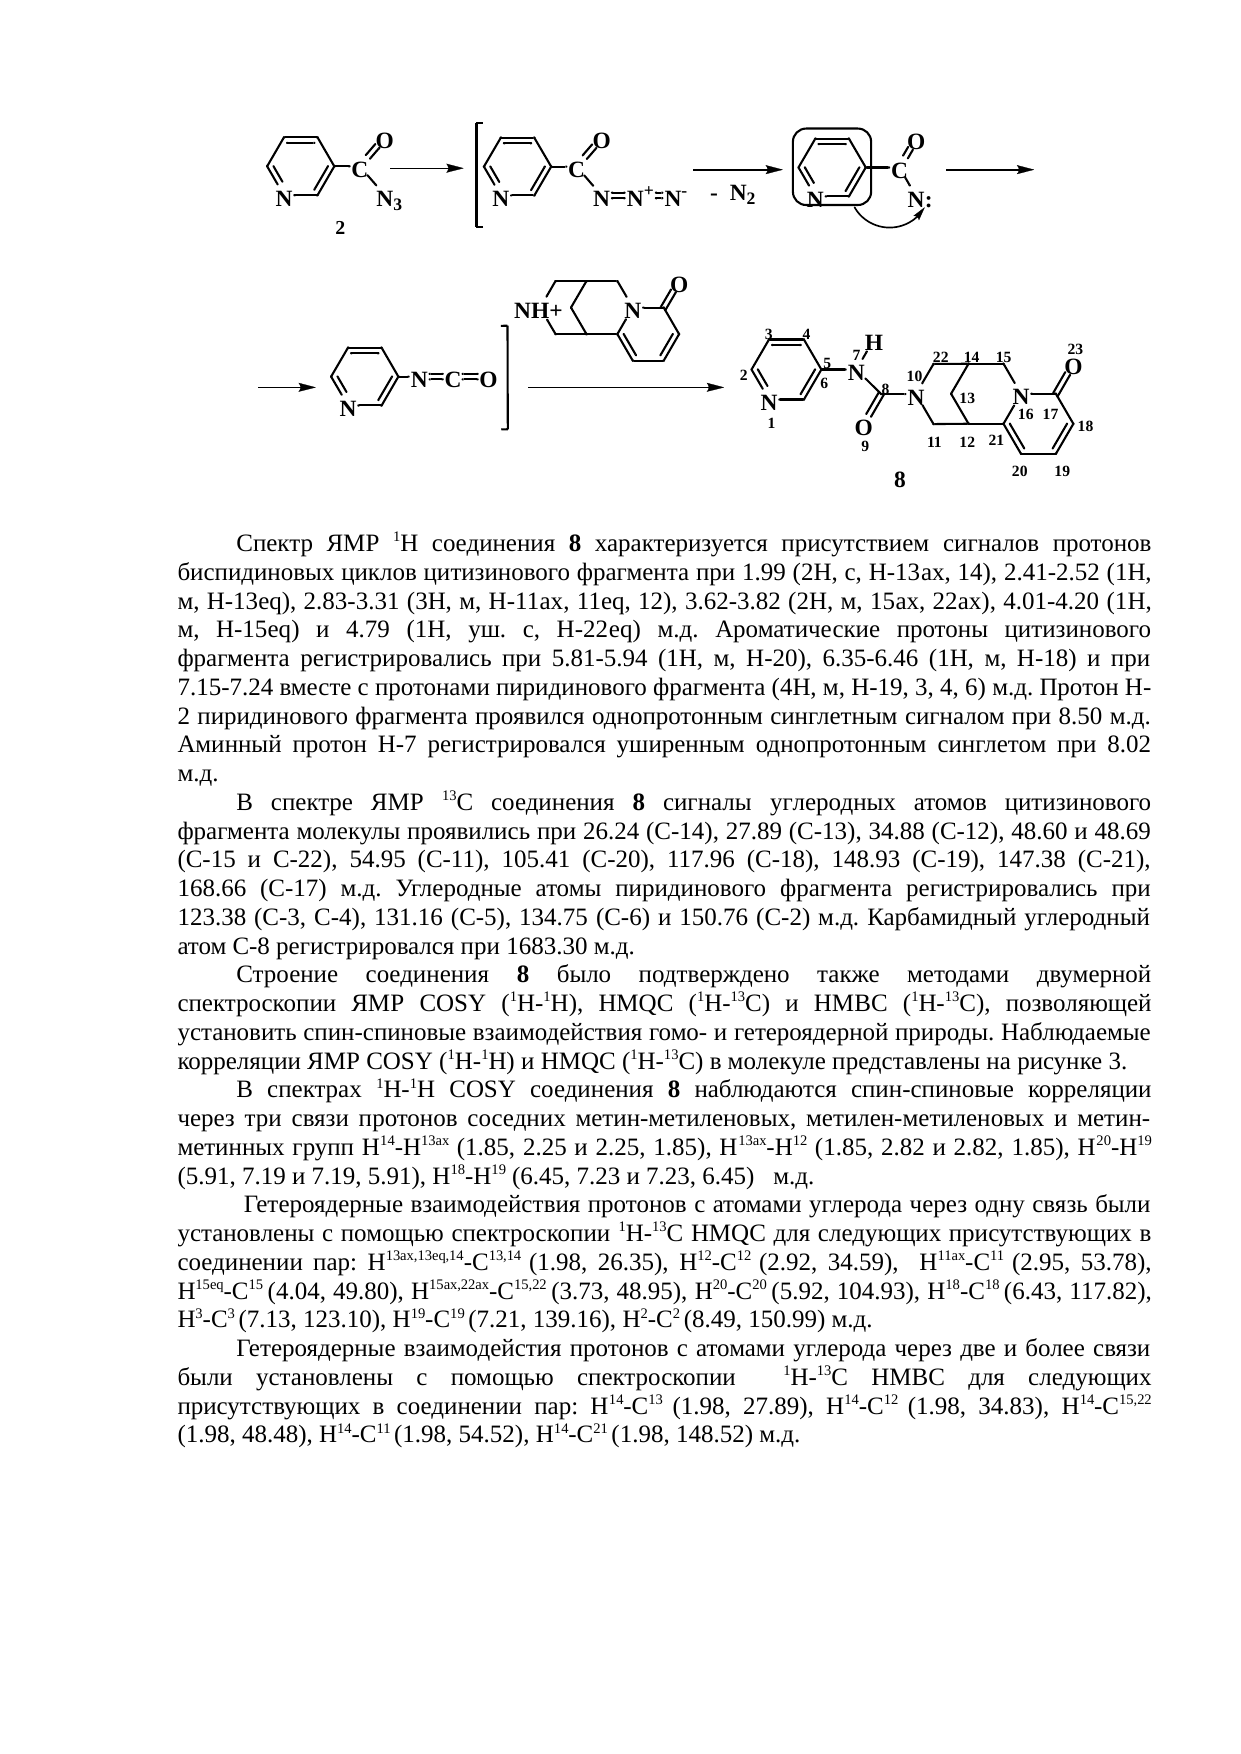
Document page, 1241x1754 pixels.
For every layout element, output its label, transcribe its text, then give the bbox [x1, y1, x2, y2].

text Гетероядерные взаимодействия протонов с атомами углерода через одну связь были установлены с помощью спектроскопии 1H-13C HMQC для следующих присутствующих в соединении пар: Н13ax,13eq,14-С13,14 (1.98, 26.35), H12-С12 (2.92, 34.59), Н11ax-С11 (2.95, 53.78), Н15eq-С15 (4.04, 49.80), Н15ax,22ax-С15,22 (3.73, 48.95), H20-С20 (5.92, 104.93), Н18-С18 (6.43, 117.82), H3-С3 (7.13, 123.10), H19-С19 (7.21, 139.16), H2-С2 (8.49, 150.99) м.д. [177, 1189, 1152, 1333]
text Спектр ЯМР 1Н соединения 8 характеризуется присутствием сигналов протонов биспидиновых циклов цитизинового фрагмента при 1.99 (2Н, с, Н-13ax, 14), 2.41-2.52 (1Н, м, Н-13eq), 2.83-3.31 (3Н, м, Н-11ax, 11eq, 12), 3.62-3.82 (2Н, м, 15ax, 22ax), 4.01-4.20 (1H, м, Н-15eq) и 4.79 (1Н, уш. с, Н-22eq) м.д. Ароматические протоны цитизинового фрагмента регистрировались при 5.81-5.94 (1Н, м, Н-20), 6.35-6.46 (1Н, м, Н-18) и при 7.15-7.24 вместе с протонами пиридинового фрагмента (4Н, м, Н-19, 3, 4, 6) м.д. Протон Н-2 пиридинового фрагмента проявился однопротонным синглетным сигналом при 8.50 м.д. Аминный протон Н-7 регистрировался уширенным однопротонным синглетом при 8.02 м.д. [177, 528, 1152, 787]
text Гетероядерные взаимодейстия протонов с атомами углерода через две и более связи были установлены с помощью спектроскопии 1H-13C HMВC для следующих присутствующих в соединении пар: Н14-С13 (1.98, 27.89), Н14-С12 (1.98, 34.83), Н14-С15,22 (1.98, 48.48), Н14-С11 (1.98, 54.52), Н14-С21 (1.98, 148.52) м.д. [177, 1333, 1152, 1448]
text Строение соединения 8 было подтверждено также методами двумерной спектроскопии ЯМР COSY (1H-1H), HMQC (1H-13C) и HMВC (1H-13C), позволяющей установить спин-спиновые взаимодействия гомо- и гетероядерной природы. Наблюдаемые корреляции ЯМР COSY (1H-1H) и HMQC (1H-13C) в молекуле представлены на рисунке 3. [177, 959, 1152, 1074]
text В спектрах 1H-1H COSY соединения 8 наблюдаются спин-спиновые корреляции через три связи протонов соседних метин-метиленовых, метилен-метиленовых и метин-метинных групп Н14-Н13ax (1.85, 2.25 и 2.25, 1.85), Н13ax-Н12 (1.85, 2.82 и 2.82, 1.85), Н20-Н19 (5.91, 7.19 и 7.19, 5.91), Н18-Н19 (6.45, 7.23 и 7.23, 6.45) м.д. [177, 1074, 1152, 1189]
text В спектре ЯМР 13С соединения 8 сигналы углеродных атомов цитизинового фрагмента молекулы проявились при 26.24 (С-14), 27.89 (С-13), 34.88 (С-12), 48.60 и 48.69 (С-15 и С-22), 54.95 (С-11), 105.41 (С-20), 117.96 (С-18), 148.93 (С-19), 147.38 (С-21), 168.66 (С-17) м.д. Углеродные атомы пиридинового фрагмента регистрировались при 123.38 (С-3, С-4), 131.16 (С-5), 134.75 (С-6) и 150.76 (С-2) м.д. Карбамидный углеродный атом С-8 регистрировался при 1683.30 м.д. [177, 787, 1152, 959]
